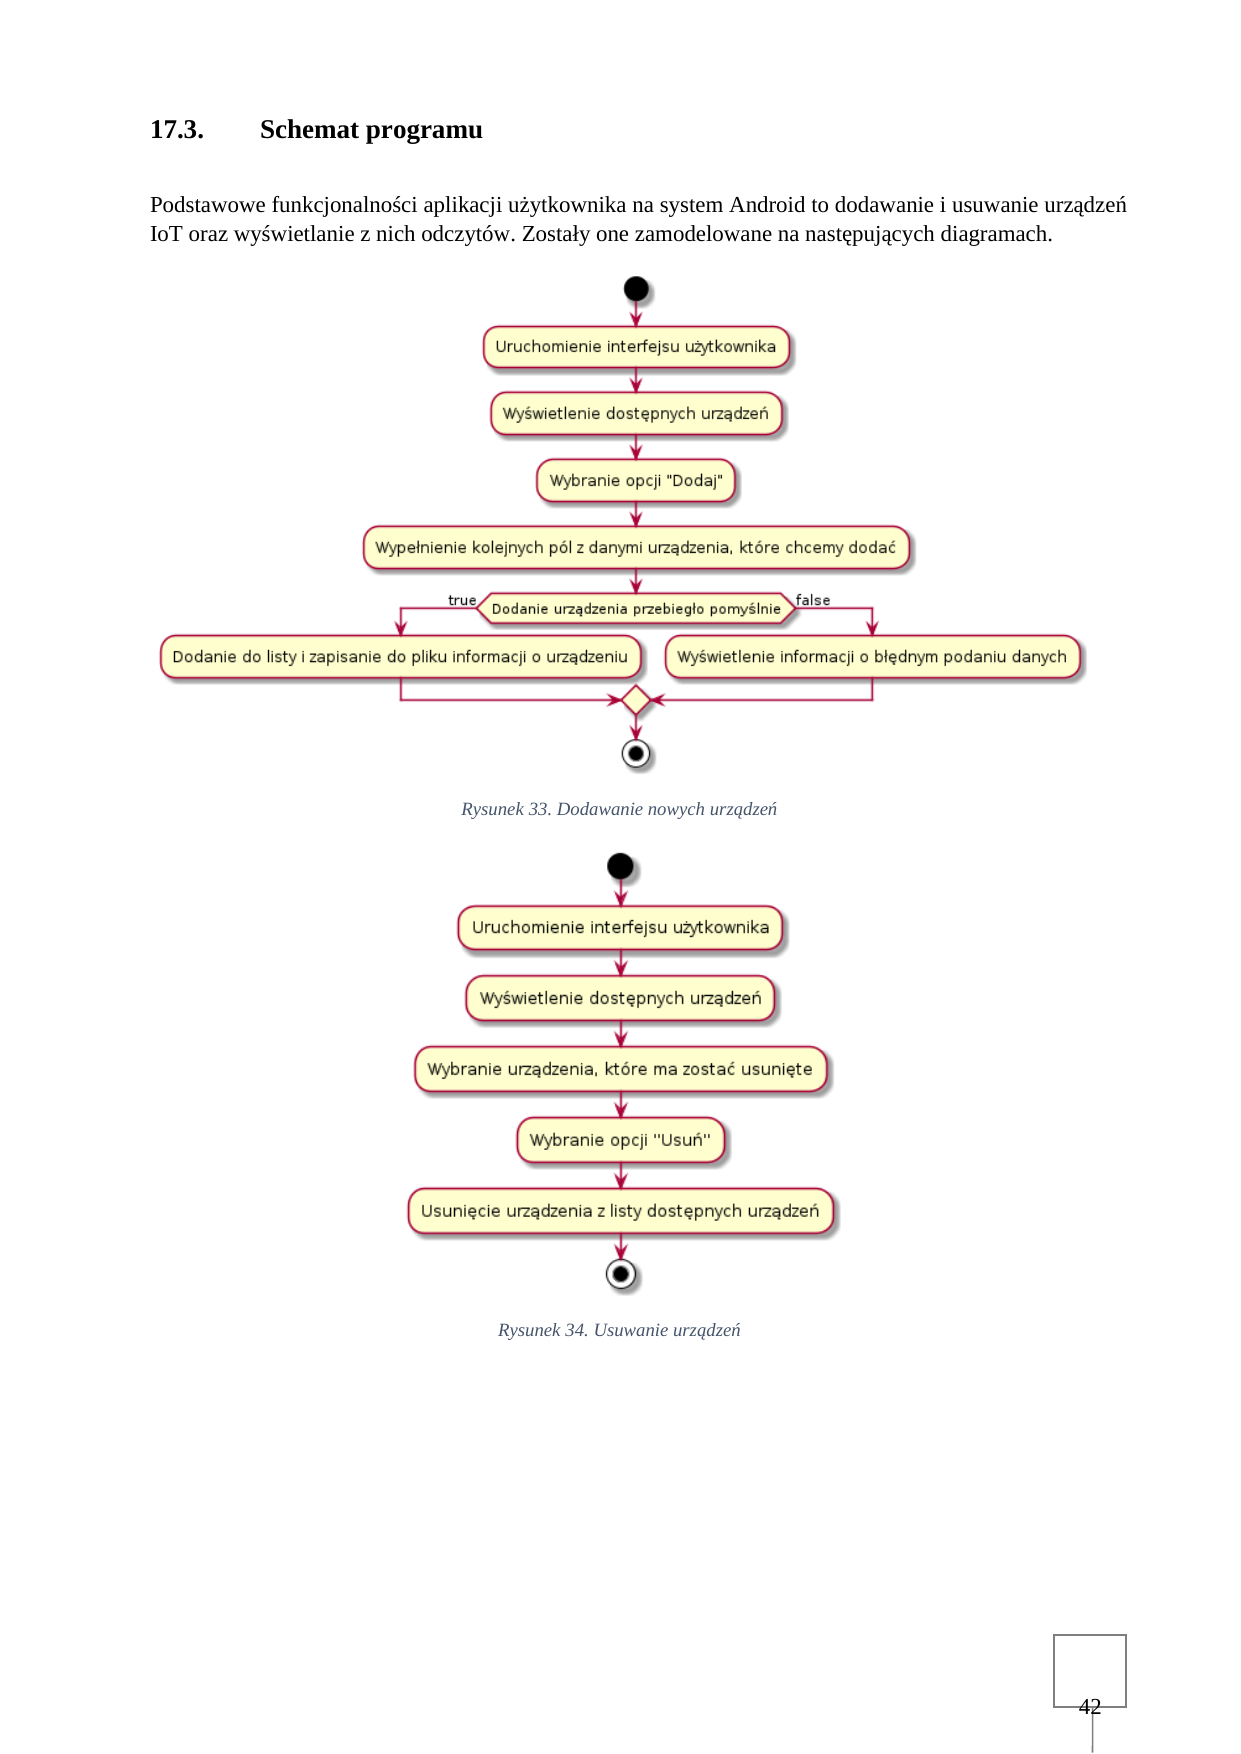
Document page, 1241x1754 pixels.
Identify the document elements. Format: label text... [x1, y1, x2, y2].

picture [148, 265, 1092, 779]
subtitle Schemat programu [150, 113, 1128, 144]
picture [395, 840, 846, 1301]
text Podstawowe funkcjonalności aplikacji użytkownika na system Android to dodawanie i usuwanie urządzeń IoT oraz wyświetlanie z nich odczytów. Zostały one zamodelowane na następujących diagramach. [150, 191, 1128, 246]
